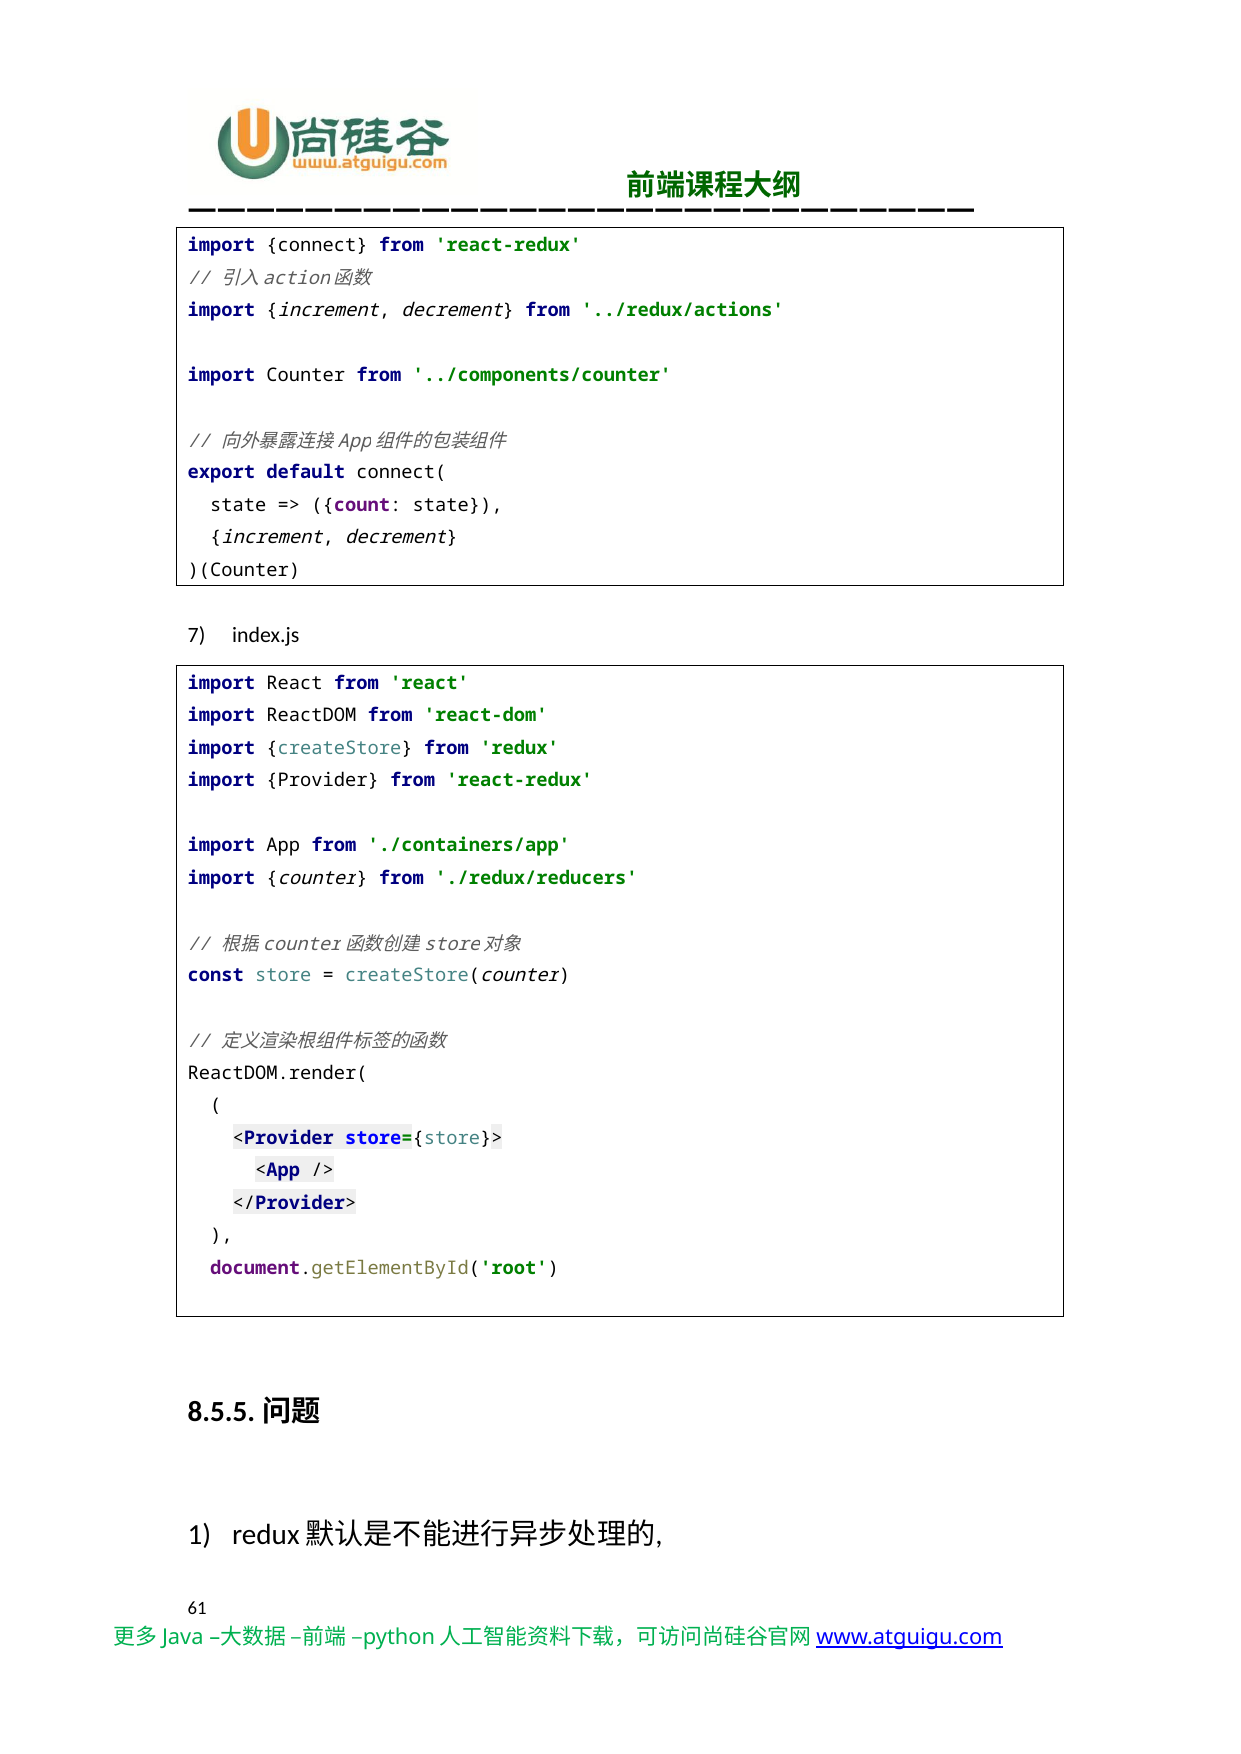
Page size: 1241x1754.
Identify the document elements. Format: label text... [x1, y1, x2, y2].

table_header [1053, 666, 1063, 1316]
picture [187, 88, 479, 195]
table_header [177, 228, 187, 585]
list index.js [187, 619, 1053, 651]
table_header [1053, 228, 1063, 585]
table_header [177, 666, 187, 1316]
subtitle 8.5.5. 问题 [187, 1376, 1053, 1441]
list redux默认是不能进行异步处理的, [187, 1499, 1053, 1564]
